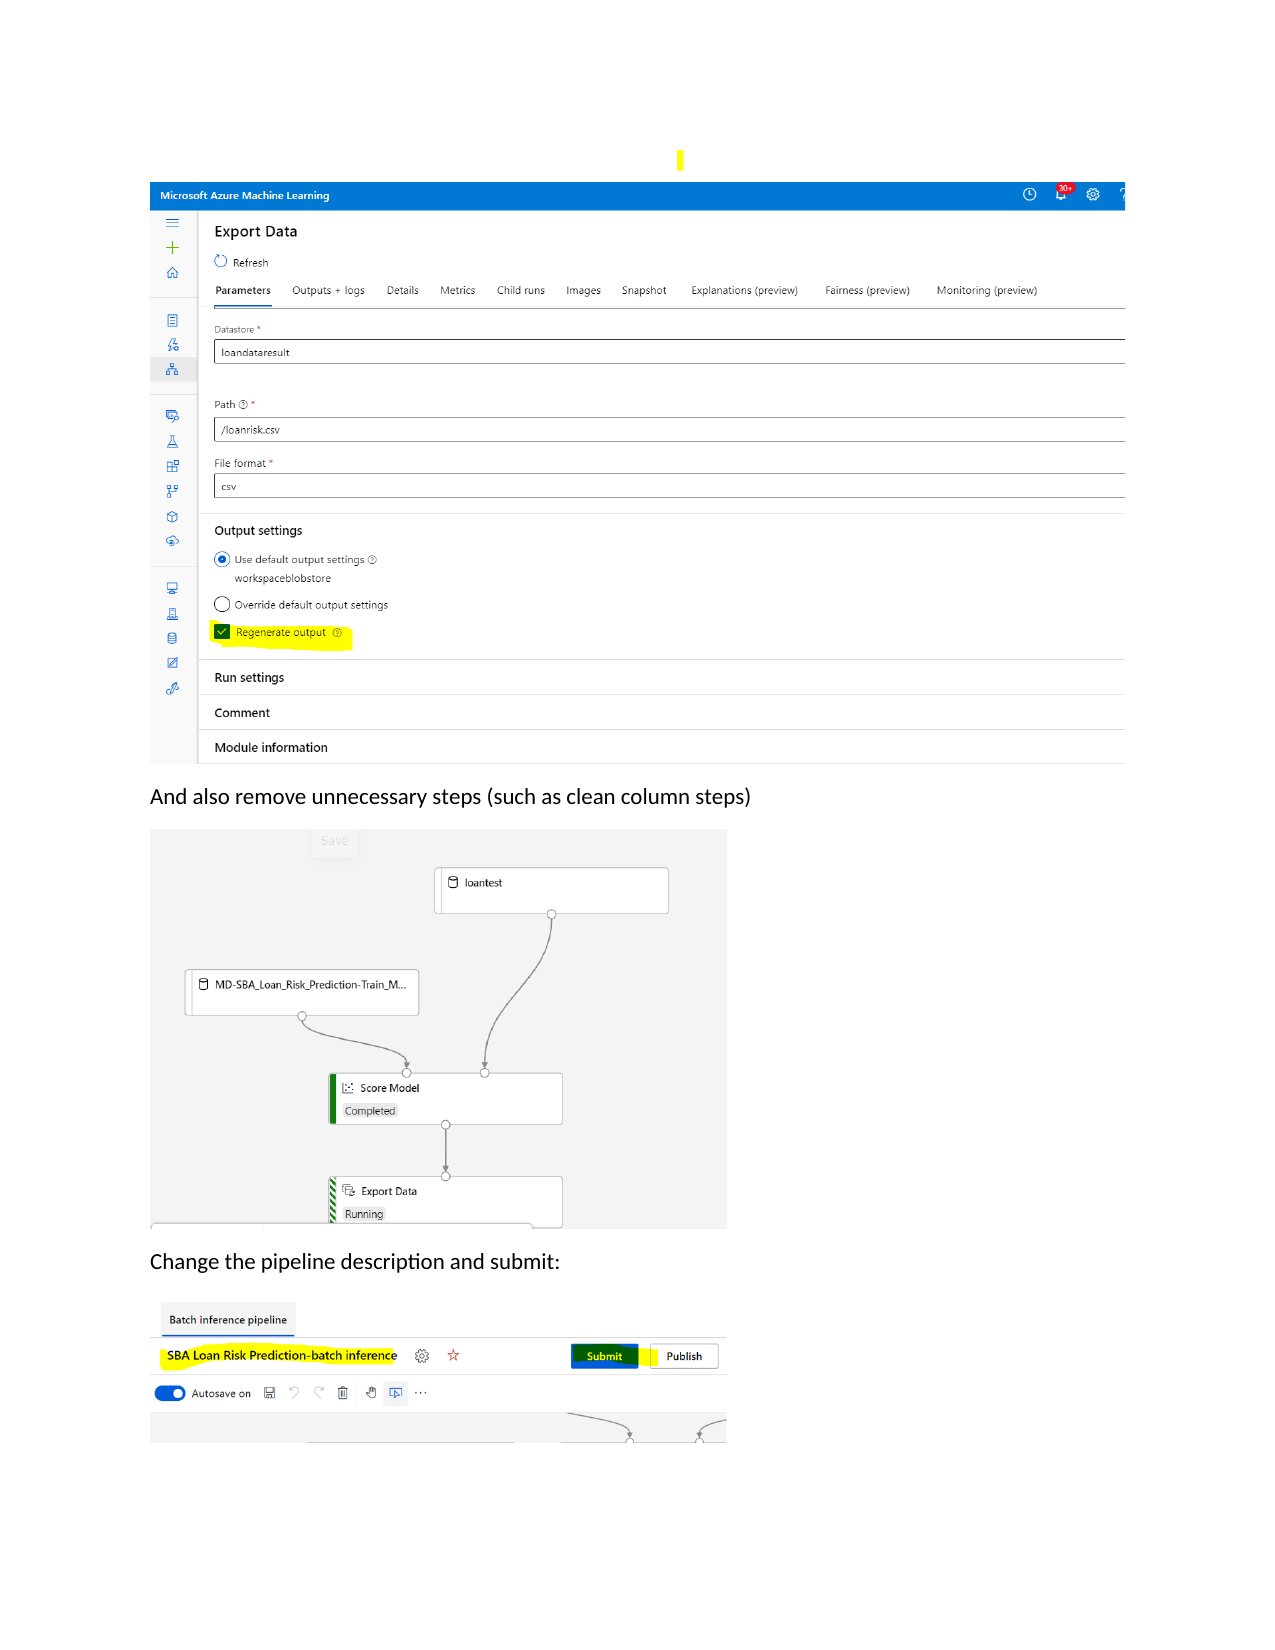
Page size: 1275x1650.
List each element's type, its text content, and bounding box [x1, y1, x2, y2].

text Change the pipeline description and submit: [150, 1247, 1125, 1275]
picture [150, 1294, 744, 1443]
picture [150, 829, 728, 1229]
text And also remove unnecessary steps (such as clean column steps) [150, 782, 1125, 811]
picture [150, 150, 1125, 764]
